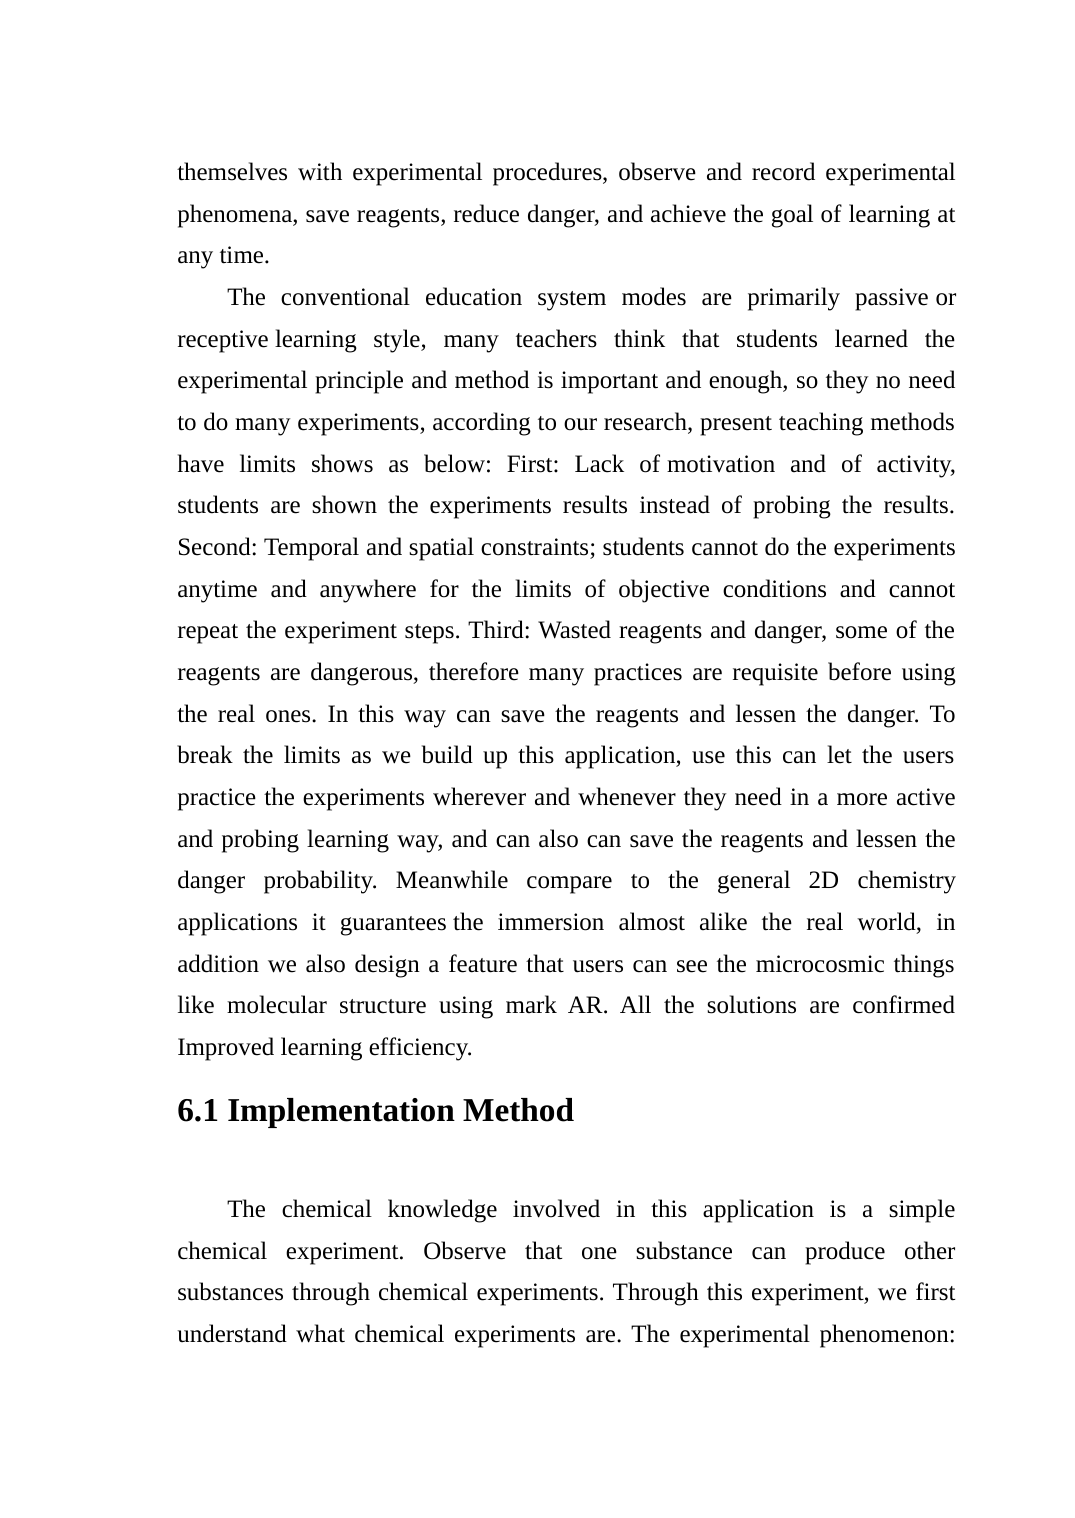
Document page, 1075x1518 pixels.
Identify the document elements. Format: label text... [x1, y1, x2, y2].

text 6.1 Implementation Method [177, 1091, 956, 1129]
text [177, 1184, 956, 1351]
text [177, 147, 956, 272]
text The conventional education system modes are primarily passive or receptive learning style, many teachers think that students learned the experimental principle and method is important and enough, so they no need to do many experiments, according to our research, present teaching methods have limits shows as below: First: Lack of motivation and of activity, students are shown the experiments results instead of probing the results. Second: Temporal and spatial constraints; students cannot do the experiments anytime and anywhere for the limits of objective conditions and cannot repeat the experiment steps. Third: Wasted reagents and danger, some of the reagents are dangerous, therefore many practices are requisite before using the real ones. In this way can save the reagents and lessen the danger. To break the limits as we build up this application, use this can let the users practice the experiments wherever and whenever they need in a more active and probing learning way, and can also can save the reagents and lessen the danger probability. Meanwhile compare to the general 2D chemistry applications it guarantees the immersion almost alike the real world, in addition we also design a feature that users can see the microcosmic things like molecular structure using mark AR. All the solutions are confirmed Improved learning efficiency. [177, 272, 956, 1064]
